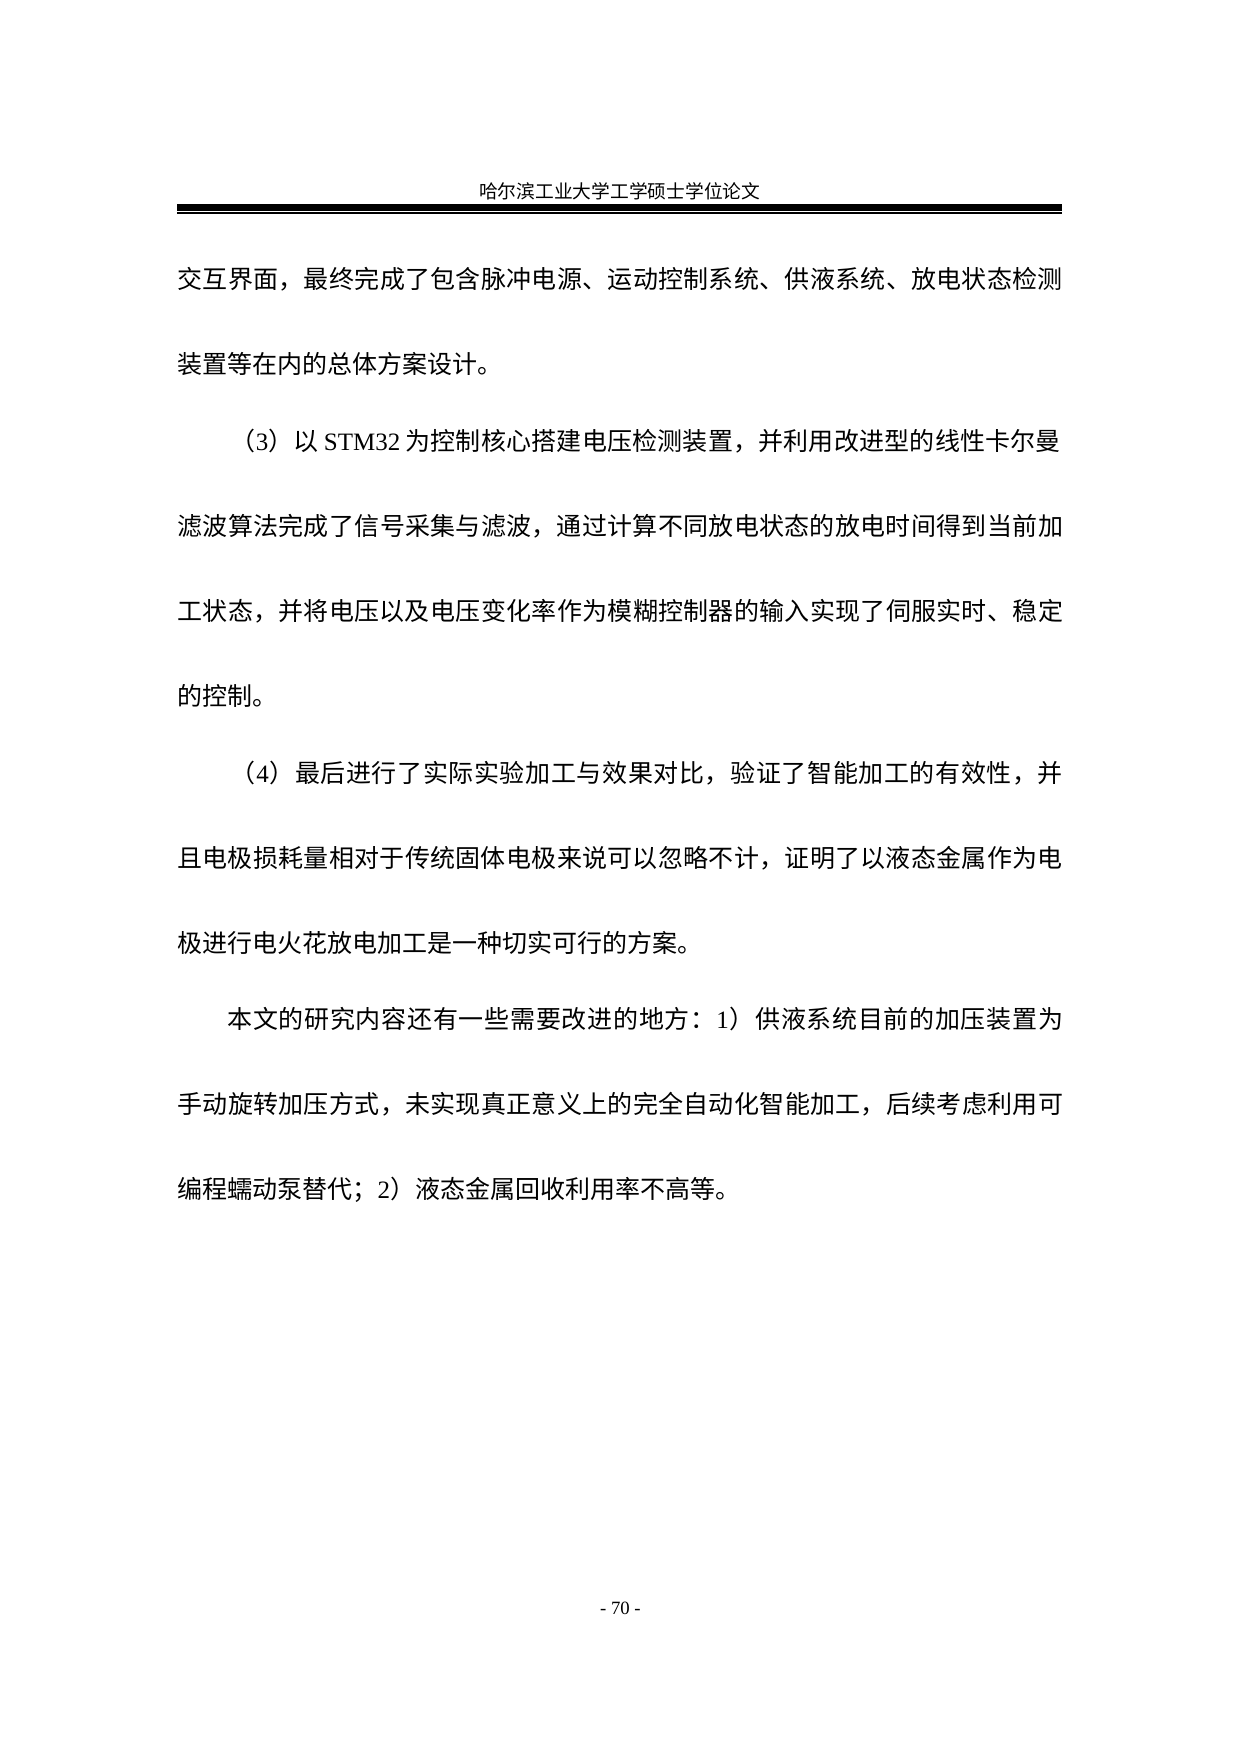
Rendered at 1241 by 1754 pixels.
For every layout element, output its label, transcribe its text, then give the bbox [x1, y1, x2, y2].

text （3）以STM32为控制核心搭建电压检测装置，并利用改进型的线性卡尔曼滤波算法完成了信号采集与滤波，通过计算不同放电状态的放电时间得到当前加工状态，并将电压以及电压变化率作为模糊控制器的输入实现了伺服实时、稳定的控制。 [177, 406, 1063, 728]
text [177, 244, 1063, 397]
text （4）最后进行了实际实验加工与效果对比，验证了智能加工的有效性，并且电极损耗量相对于传统固体电极来说可以忽略不计，证明了以液态金属作为电极进行电火花放电加工是一种切实可行的方案。 [177, 737, 1063, 975]
text 本文的研究内容还有一些需要改进的地方：1）供液系统目前的加压装置为手动旋转加压方式，未实现真正意义上的完全自动化智能加工，后续考虑利用可编程蠕动泵替代；2）液态金属回收利用率不高等。 [177, 984, 1063, 1222]
